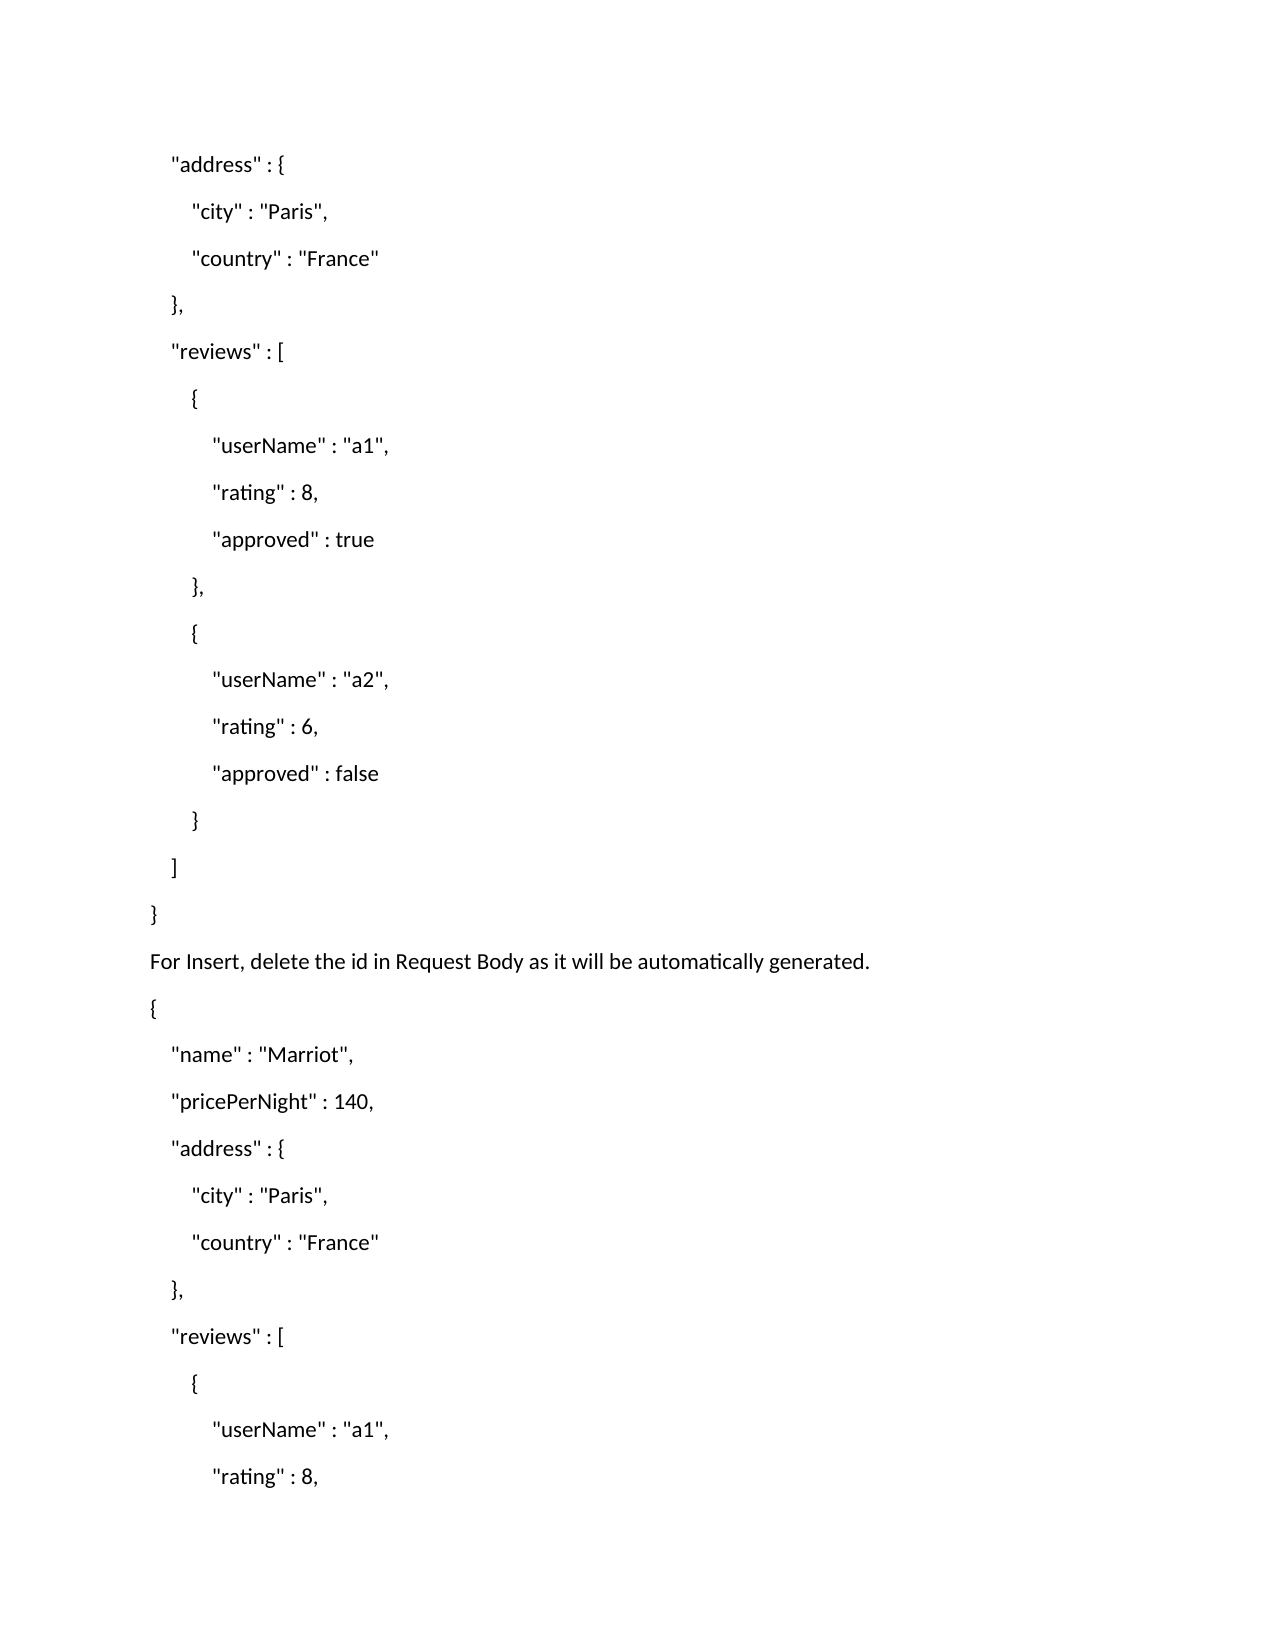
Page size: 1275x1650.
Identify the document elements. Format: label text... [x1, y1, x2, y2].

text }, [150, 291, 1125, 319]
text { [150, 994, 1125, 1022]
text "address" : { [150, 1134, 1125, 1162]
text { [150, 619, 1125, 647]
text For Insert, delete the id in Request Body as it will be automatically generated. [150, 947, 1125, 975]
text } [150, 806, 1125, 834]
text "country" : "France" [150, 1228, 1125, 1256]
text { [150, 384, 1125, 412]
text "userName" : "a1", [150, 431, 1125, 459]
text "rating" : 6, [150, 712, 1125, 741]
text } [150, 900, 1125, 928]
text "country" : "France" [150, 244, 1125, 272]
text ] [150, 853, 1125, 881]
text "name" : "Marriot", [150, 1041, 1125, 1069]
text "rating" : 8, [150, 1462, 1125, 1491]
text "rating" : 8, [150, 478, 1125, 506]
text { [150, 1369, 1125, 1397]
text "approved" : false [150, 759, 1125, 787]
text "userName" : "a2", [150, 666, 1125, 694]
text }, [150, 1275, 1125, 1303]
text "reviews" : [ [150, 1322, 1125, 1350]
text "approved" : true [150, 525, 1125, 553]
text "pricePerNight" : 140, [150, 1087, 1125, 1116]
text "userName" : "a1", [150, 1416, 1125, 1444]
text }, [150, 572, 1125, 600]
text "address" : { [150, 150, 1125, 178]
text "reviews" : [ [150, 337, 1125, 366]
text "city" : "Paris", [150, 197, 1125, 225]
text "city" : "Paris", [150, 1181, 1125, 1209]
